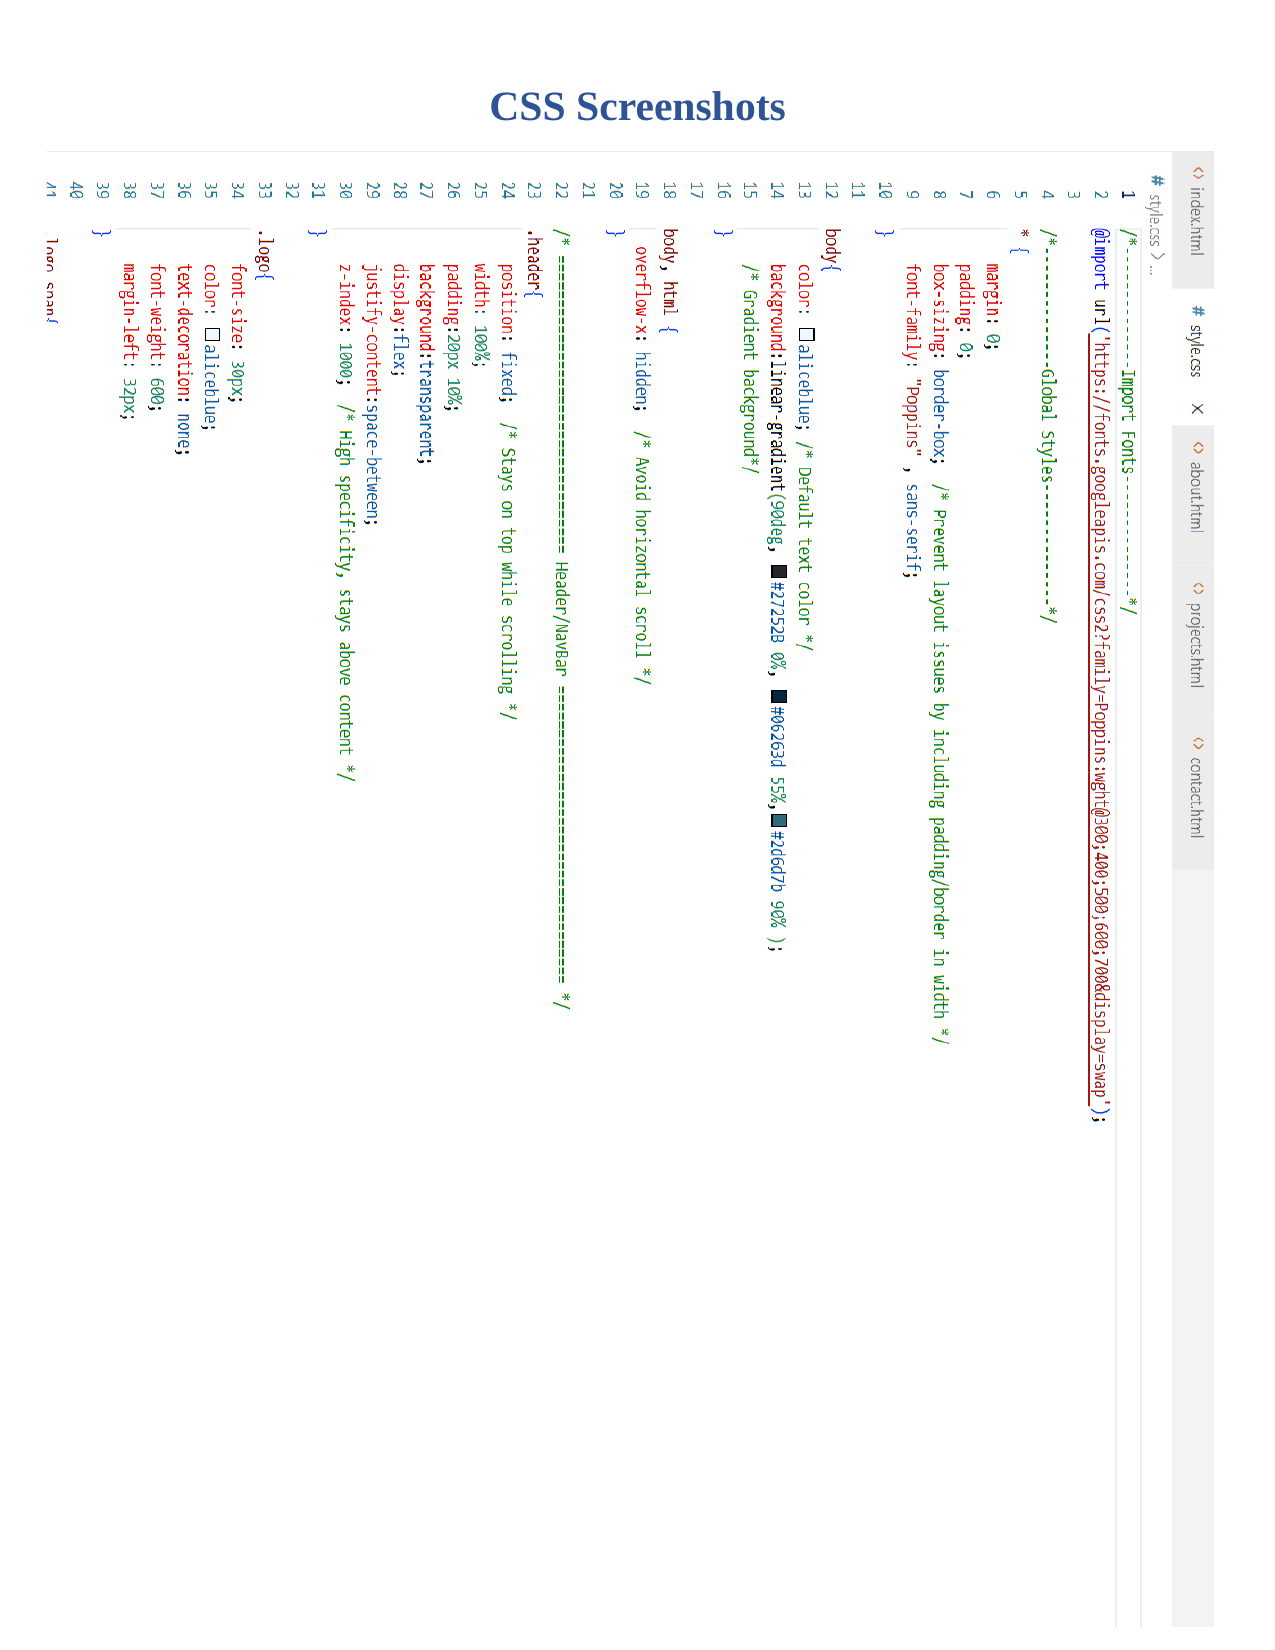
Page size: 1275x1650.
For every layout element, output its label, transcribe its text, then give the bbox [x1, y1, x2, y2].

subtitle CSS Screenshots [150, 82, 1125, 130]
picture [46, 145, 1214, 1627]
